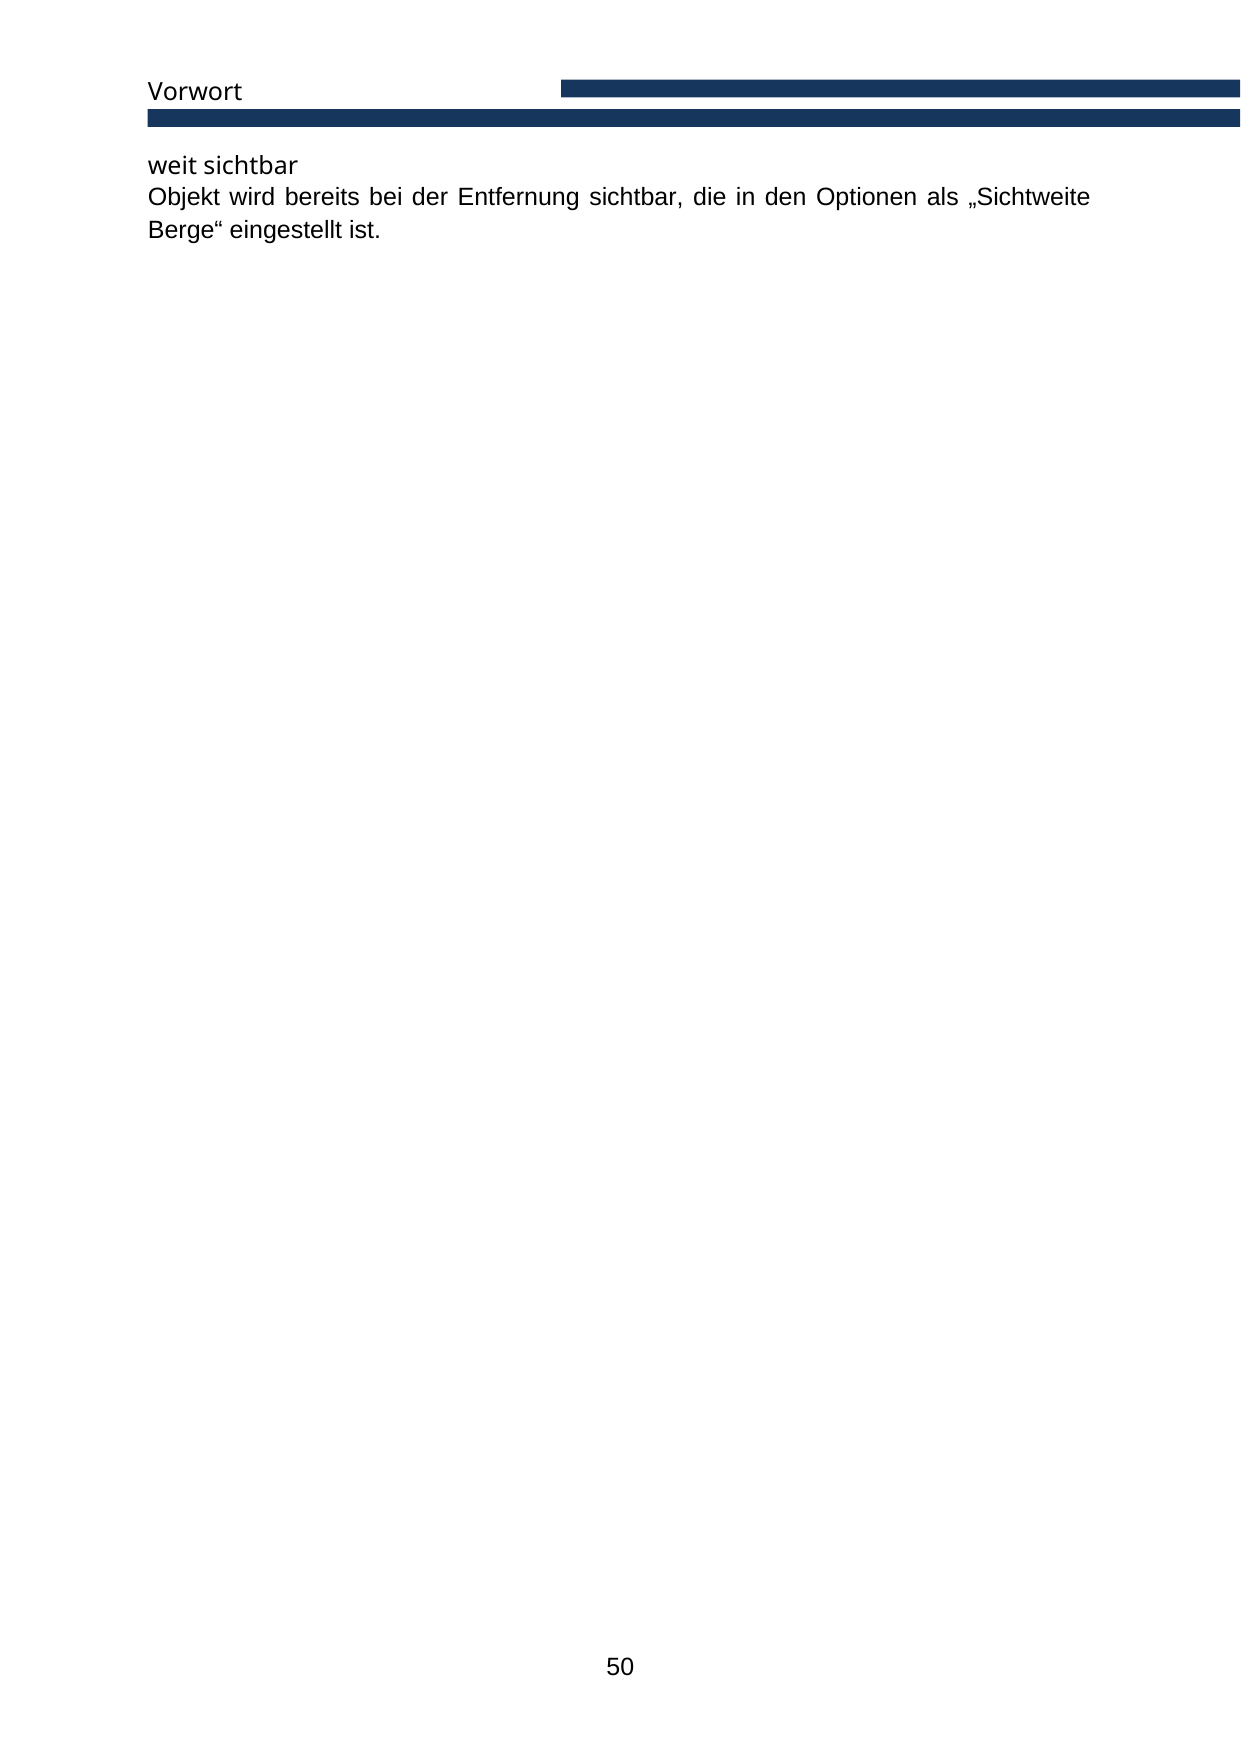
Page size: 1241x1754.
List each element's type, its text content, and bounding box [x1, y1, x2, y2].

text Objekt wird bereits bei der Entfernung sichtbar, die in den Optionen als „Sichtweite Berge“ eingestellt ist. [148, 182, 1093, 243]
text weit sichtbar [148, 148, 1093, 182]
